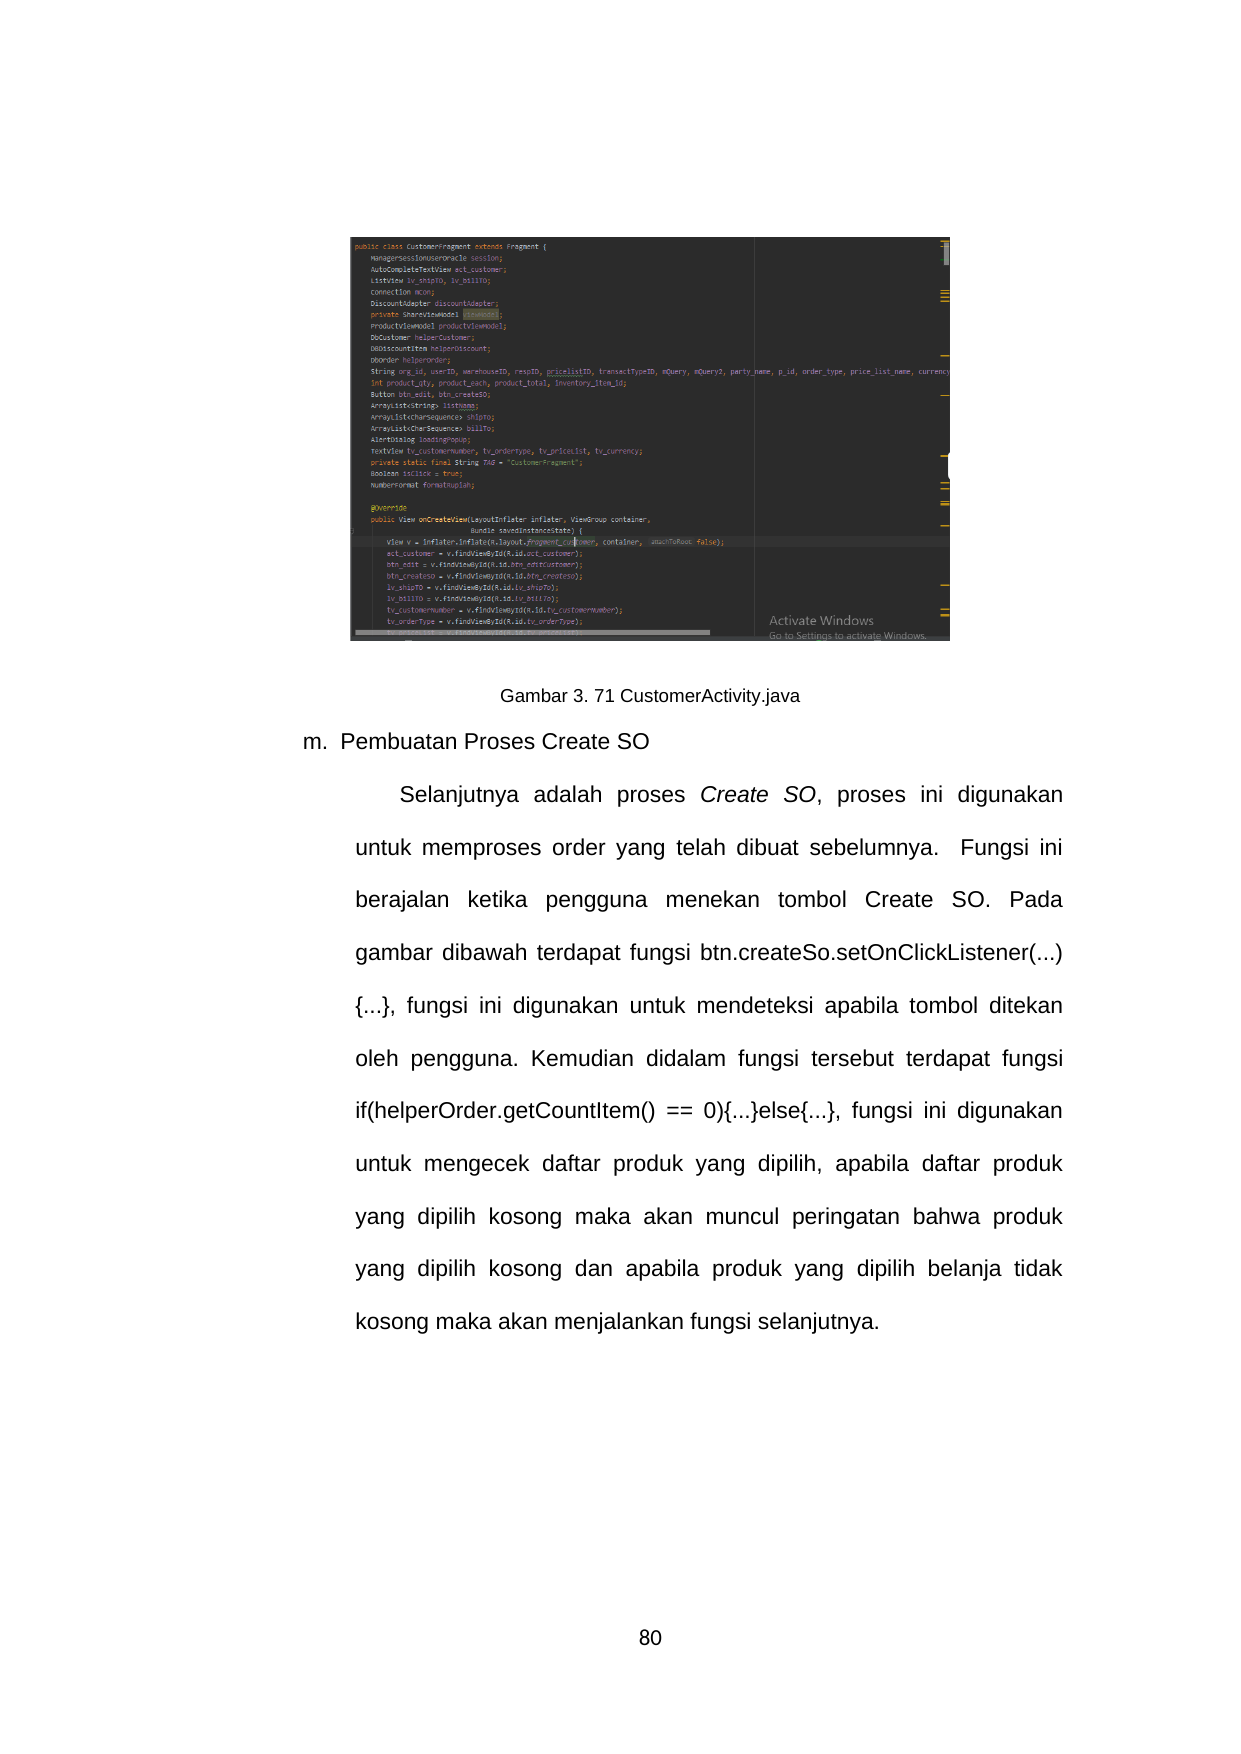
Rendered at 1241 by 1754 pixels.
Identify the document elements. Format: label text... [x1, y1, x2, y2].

picture [350, 237, 950, 641]
text Selanjutnya adalah proses Create SO, proses ini digunakan untuk memproses order yang telah dibuat sebelumnya. Fungsi ini berajalan ketika pengguna menekan tombol Create SO. Pada gambar dibawah terdapat fungsi btn.createSo.setOnClickListener(...){...}, fungsi ini digunakan untuk mendeteksi apabila tombol ditekan oleh pengguna. Kemudian didalam fungsi tersebut terdapat fungsi if(helperOrder.getCountItem() == 0){...}else{...}, fungsi ini digunakan untuk mengecek daftar produk yang dipilih, apabila daftar produk yang dipilih kosong maka akan muncul peringatan bahwa produk yang dipilih kosong dan apabila produk yang dipilih belanja tidak kosong maka akan menjalankan fungsi selanjutnya. [355, 781, 1063, 1334]
list Pembuatan Proses Create SO [303, 728, 1063, 754]
text Gambar 3. 71 CustomerActivity.java [237, 685, 1063, 707]
